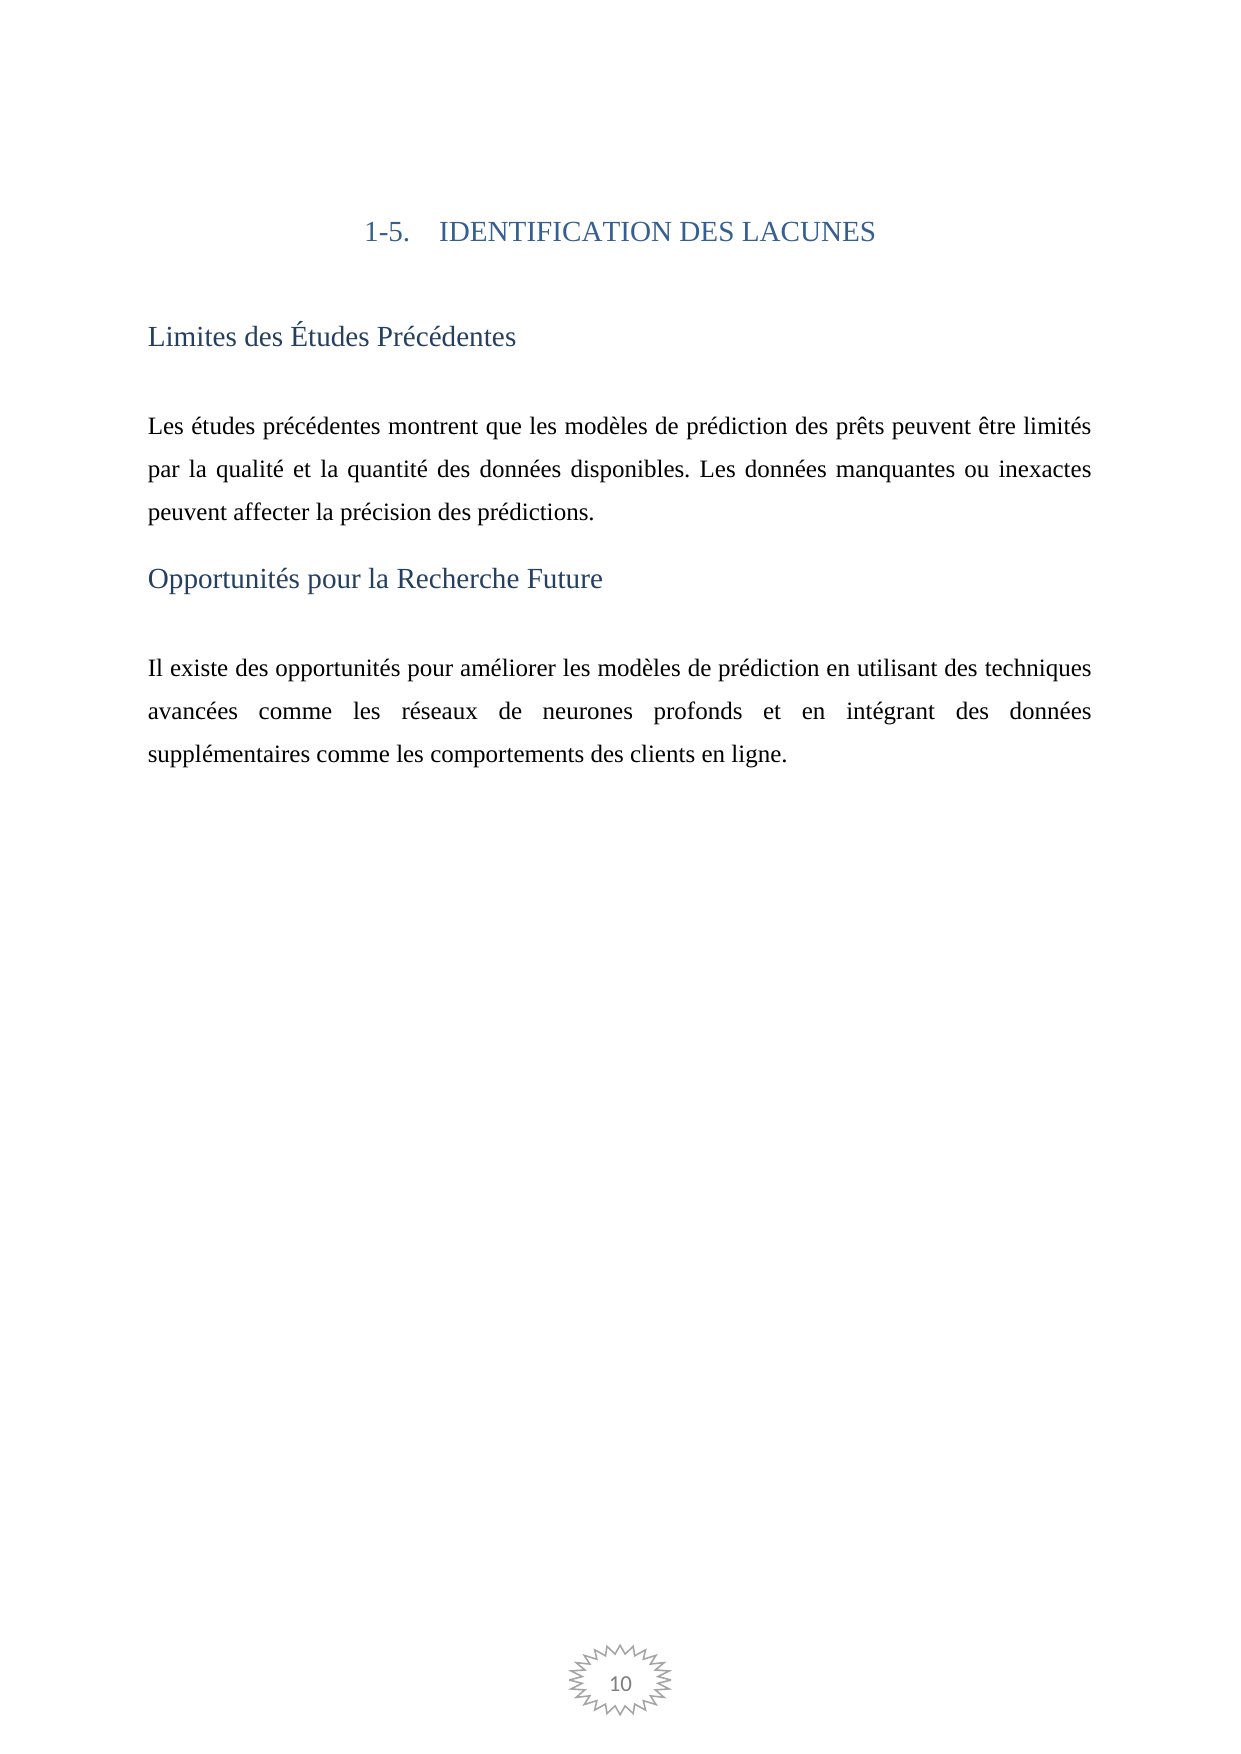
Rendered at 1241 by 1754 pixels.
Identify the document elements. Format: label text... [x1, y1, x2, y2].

text Les études précédentes montrent que les modèles de prédiction des prêts peuvent être limités par la qualité et la quantité des données disponibles. Les données manquantes ou inexactes peuvent affecter la précision des prédictions. [148, 411, 1093, 526]
subtitle IDENTIFICATION DES LACUNES [148, 214, 1093, 248]
subtitle Limites des Études Précédentes [148, 319, 1093, 353]
text Il existe des opportunités pour améliorer les modèles de prédiction en utilisant des techniques avancées comme les réseaux de neurones profonds et en intégrant des données supplémentaires comme les comportements des clients en ligne. [148, 653, 1093, 768]
subtitle Opportunités pour la Recherche Future [148, 561, 1093, 594]
